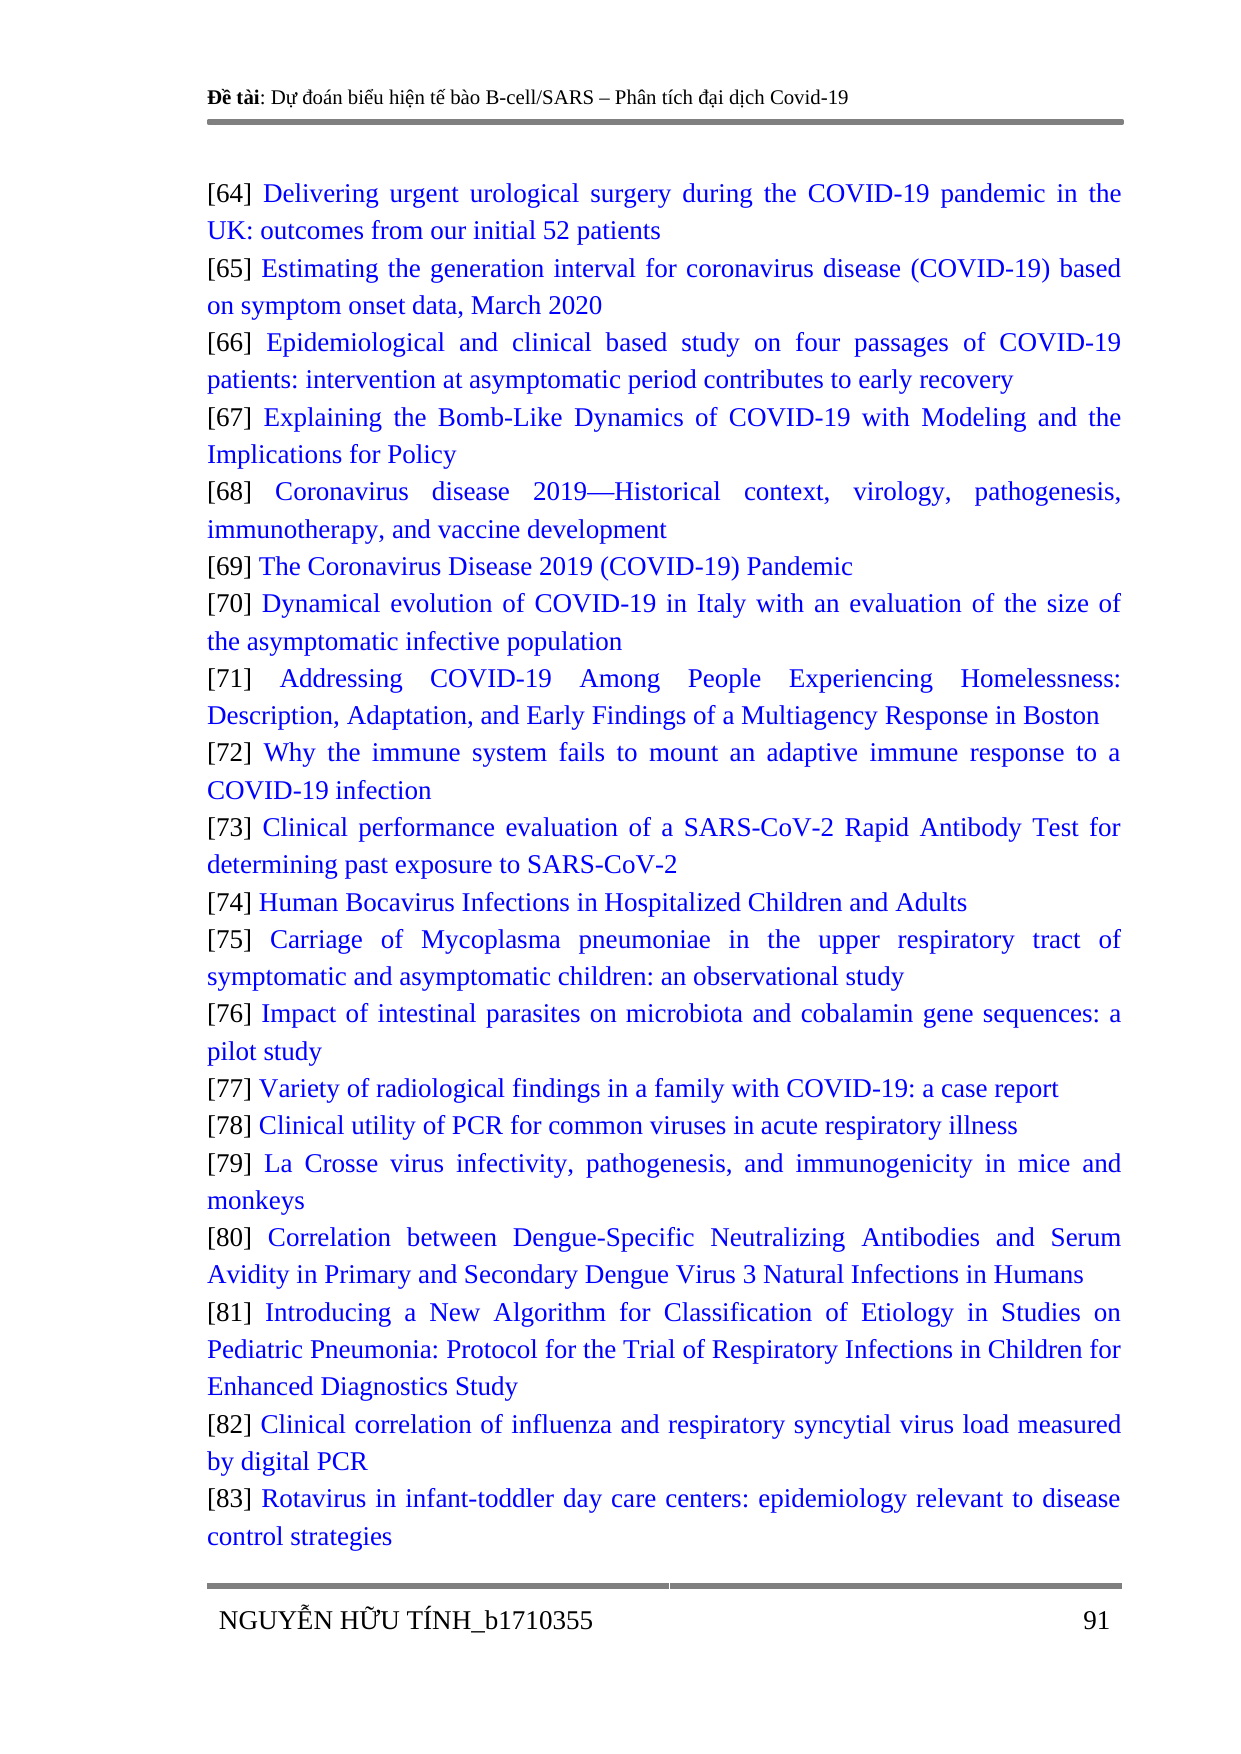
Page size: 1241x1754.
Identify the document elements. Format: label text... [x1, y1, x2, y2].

list [70] Dynamical evolution of COVID-19 in Italy with an evaluation of the size of the asymptomatic infective population [207, 587, 1122, 656]
list [65] Estimating the generation interval for coronavirus disease (COVID-19) based on symptom onset data, March 2020 [207, 252, 1122, 320]
list [69] The Coronavirus Disease 2019 (COVID-19) Pandemic [207, 550, 1122, 581]
list [79] La Crosse virus infectivity, pathogenesis, and immunogenicity in mice and monkeys [207, 1147, 1122, 1215]
list [67] Explaining the Bomb-Like Dynamics of COVID-19 with Modeling and the Implications for Policy [207, 401, 1122, 469]
list [78] Clinical utility of PCR for common viruses in acute respiratory illness [207, 1109, 1122, 1141]
list [66] Epidemiological and clinical based study on four passages of COVID-19 patients: intervention at asymptomatic period contributes to early recovery [207, 326, 1122, 395]
list [83] Rotavirus in infant-toddler day care centers: epidemiology relevant to disease control strategies [207, 1482, 1122, 1551]
list [77] Variety of radiological findings in a family with COVID-19: a case report [207, 1072, 1122, 1103]
list [64] Delivering urgent urological surgery during the COVID-19 pandemic in the UK: outcomes from our initial 52 patients [207, 177, 1122, 246]
list [81] Introducing a New Algorithm for Classification of Etiology in Studies on Pediatric Pneumonia: Protocol for the Trial of Respiratory Infections in Children for Enhanced Diagnostics Study [207, 1296, 1122, 1402]
list [74] Human Bocavirus Infections in Hospitalized Children and Adults [207, 886, 1122, 917]
list [76] Impact of intestinal parasites on microbiota and cobalamin gene sequences: a pilot study [207, 998, 1122, 1066]
list [71] Addressing COVID-19 Among People Experiencing Homelessness: Description, Adaptation, and Early Findings of a Multiagency Response in Boston [207, 662, 1122, 730]
list [80] Correlation between Dengue-Specific Neutralizing Antibodies and Serum Avidity in Primary and Secondary Dengue Virus 3 Natural Infections in Humans [207, 1221, 1122, 1290]
list [68] Coronavirus disease 2019—Historical context, virology, pathogenesis, immunotherapy, and vaccine development [207, 476, 1122, 544]
list [75] Carriage of Mycoplasma pneumoniae in the upper respiratory tract of symptomatic and asymptomatic children: an observational study [207, 923, 1122, 991]
list [82] Clinical correlation of influenza and respiratory syncytial virus load measured by digital PCR [207, 1408, 1122, 1476]
list [73] Clinical performance evaluation of a SARS-CoV-2 Rapid Antibody Test for determining past exposure to SARS-CoV-2 [207, 811, 1122, 879]
list [72] Why the immune system fails to mount an adaptive immune response to a COVID-19 infection [207, 737, 1122, 805]
